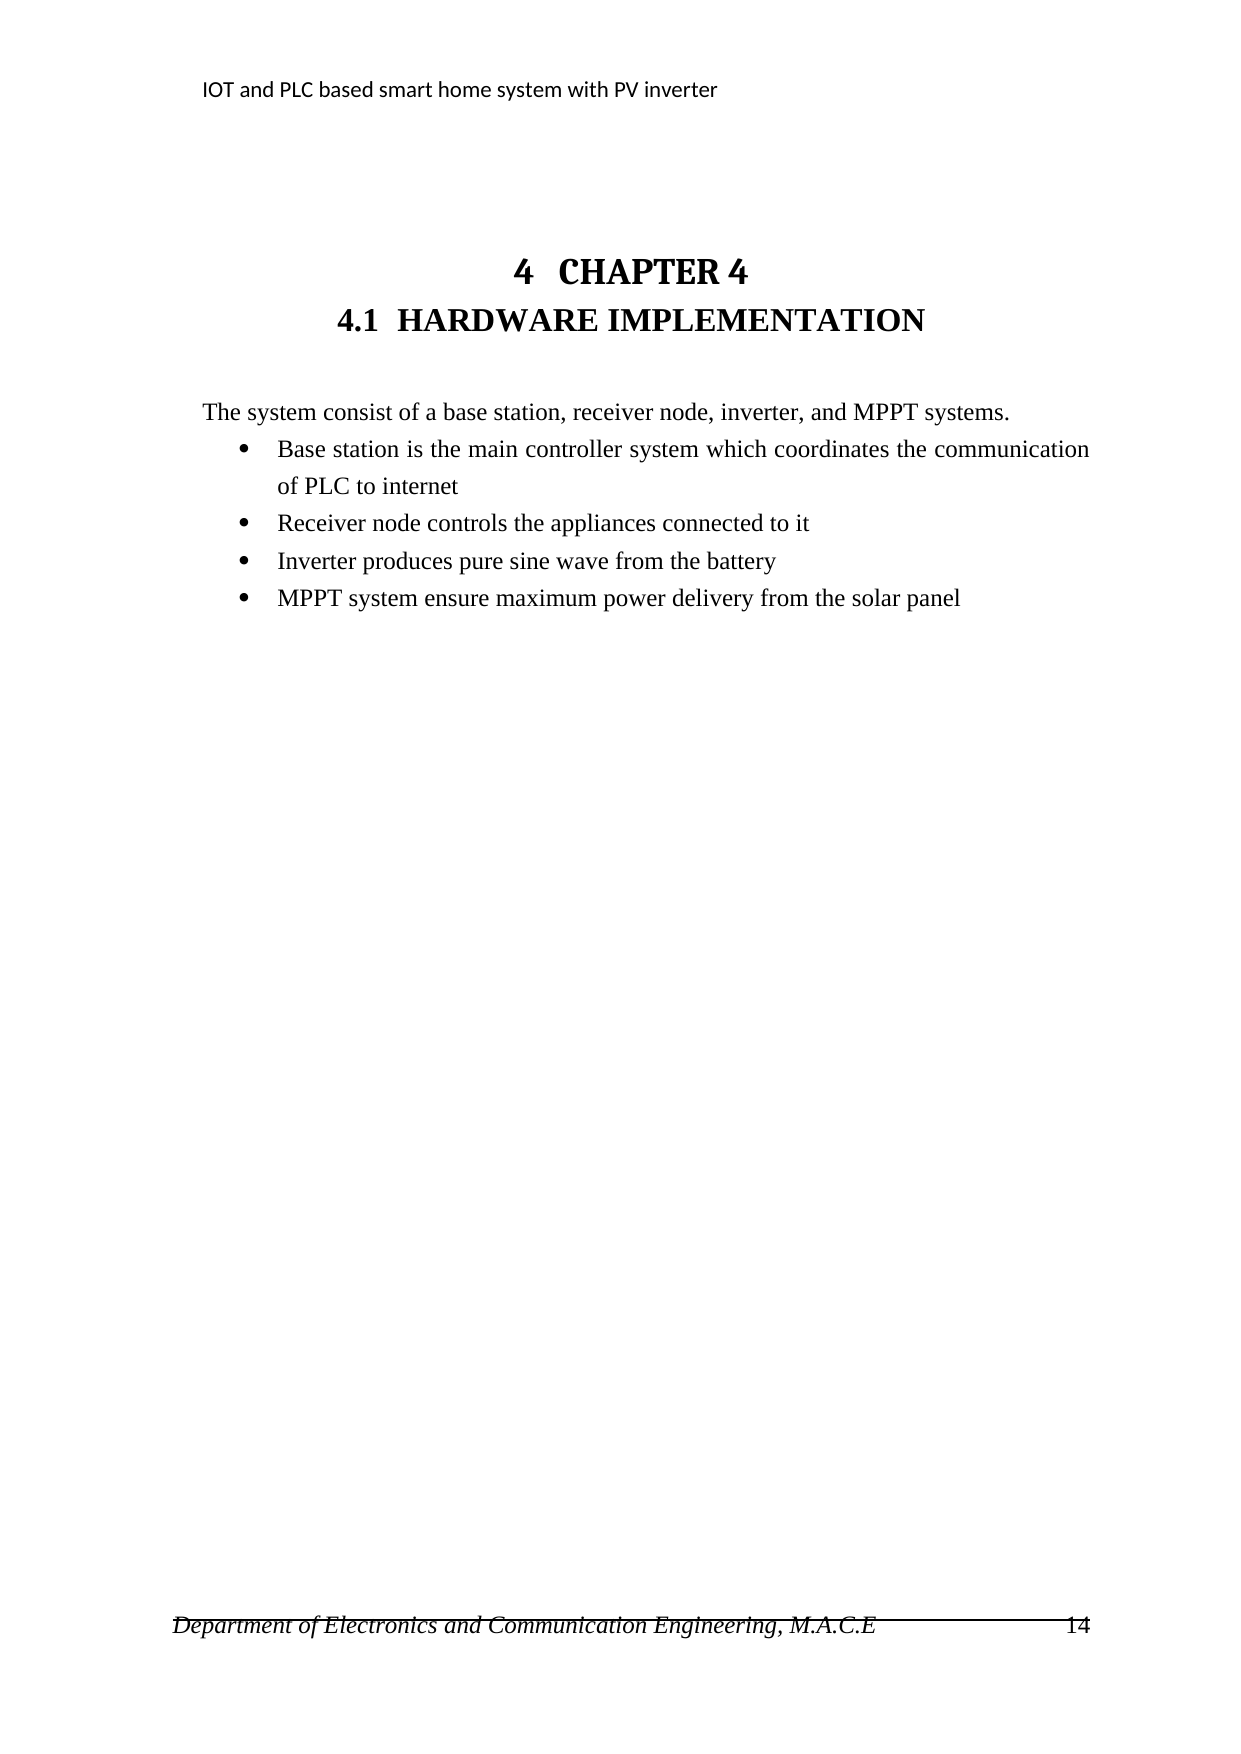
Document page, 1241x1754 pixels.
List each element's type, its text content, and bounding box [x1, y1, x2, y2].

list Inverter produces pure sine wave from the battery [239, 546, 1090, 574]
list Base station is the main controller system which coordinates the communication of PLC to internet [239, 434, 1090, 500]
subtitle HARDWARE IMPLEMENTATION [172, 300, 1090, 338]
text The system consist of a base station, receiver node, inverter, and MPPT systems. [172, 397, 1090, 425]
list MPPT system ensure maximum power delivery from the solar panel [239, 583, 1090, 612]
list Receiver node controls the appliances connected to it [239, 508, 1090, 537]
subtitle CHAPTER 4 [172, 251, 1090, 294]
